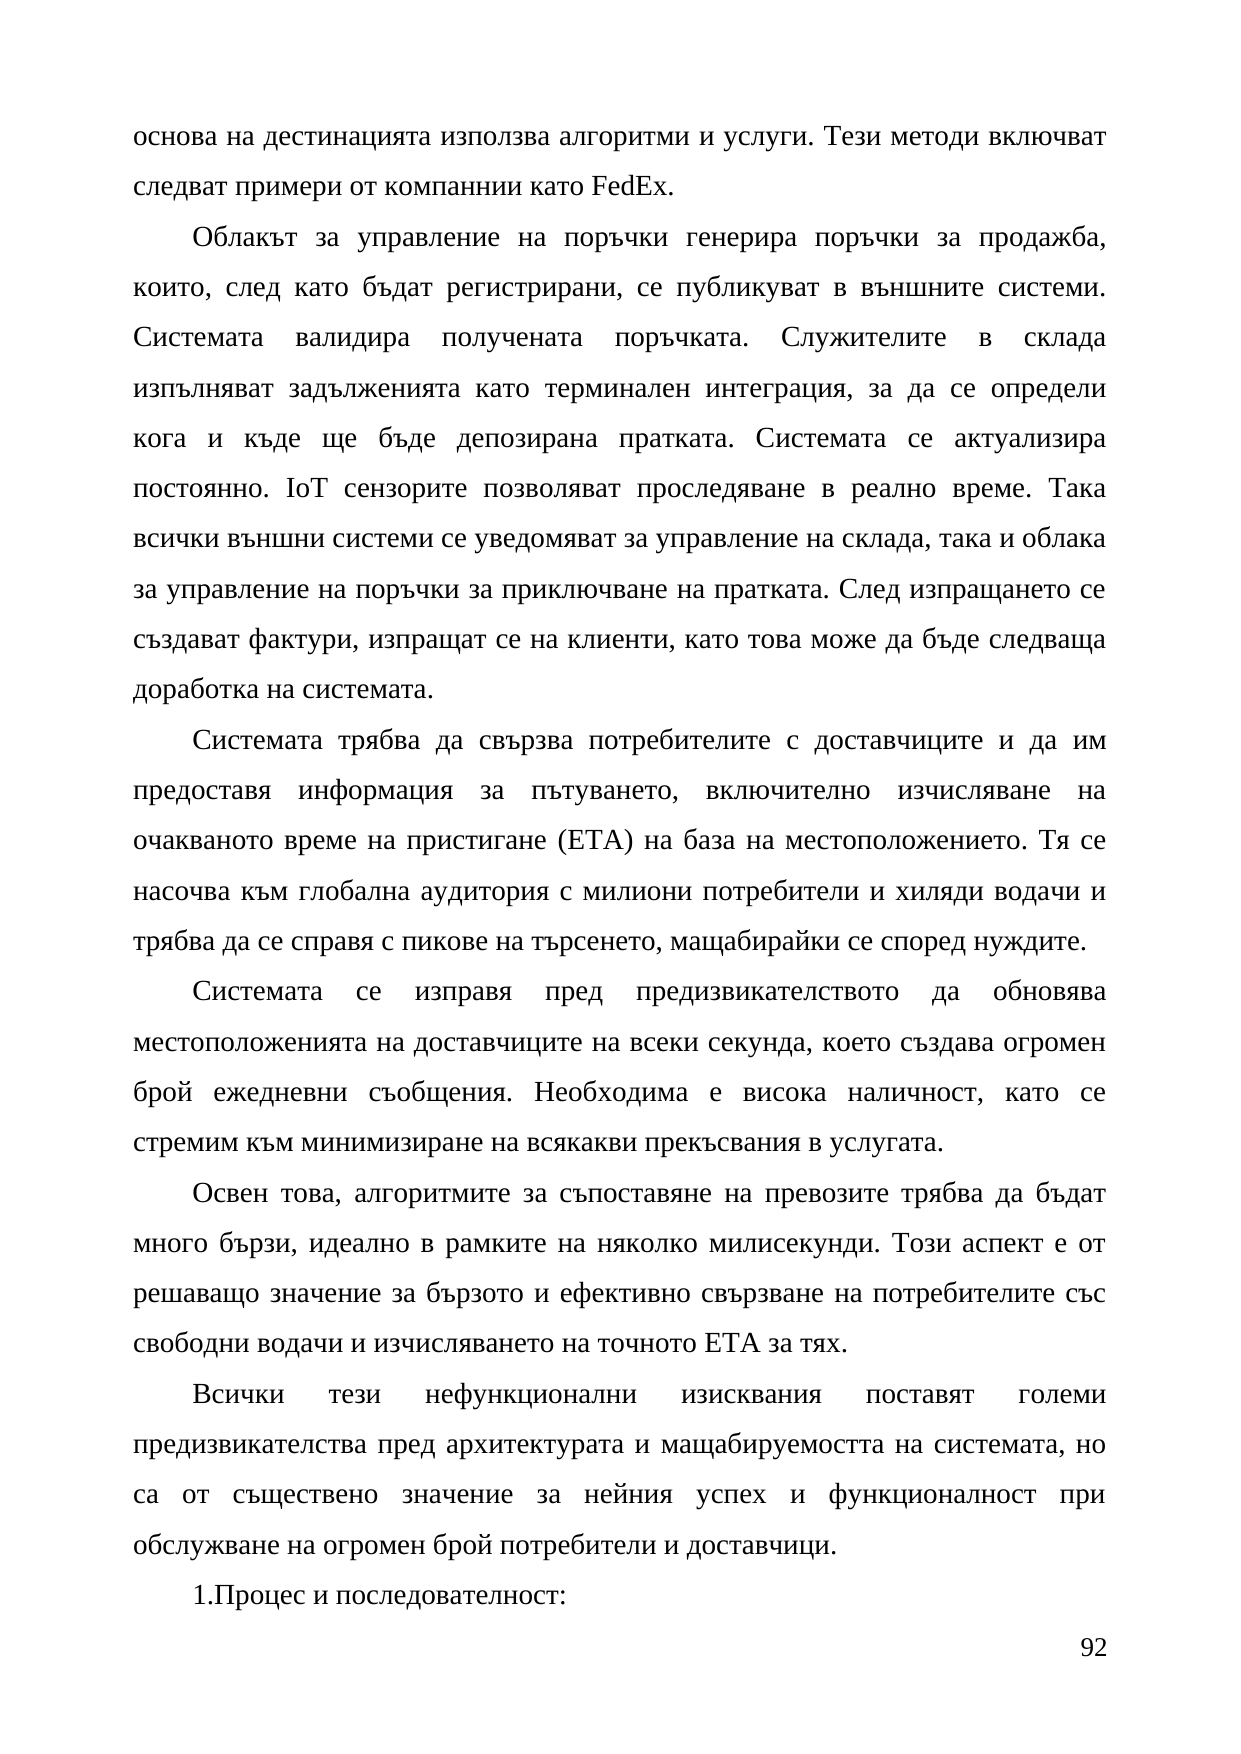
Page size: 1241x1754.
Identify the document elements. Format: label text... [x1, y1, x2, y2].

text Системата трябва да свързва потребителите с доставчиците и да им предоставя информация за пътуването, включително изчисляване на очакваното време на пристигане (ETA) на база на местоположението. Тя се насочва към глобална аудитория с милиони потребители и хиляди водачи и трябва да се справя с пикове на търсенето, мащабирайки се според нуждите. [133, 722, 1107, 957]
text Системата се изправя пред предизвикателството да обновява местоположенията на доставчиците на всеки секунда, което създава огромен брой ежедневни съобщения. Необходима е висока наличност, като се стремим към минимизиране на всякакви прекъсвания в услугата. [133, 973, 1107, 1158]
text Всички тези нефункционални изисквания поставят големи предизвикателства пред архитектурата и мащабируемостта на системата, но са от съществено значение за нейния успех и функционалност при обслужване на огромен брой потребители и доставчици. [133, 1376, 1107, 1560]
text 1.Процес и последователност: [133, 1577, 1107, 1611]
text Освен това, алгоритмите за съпоставяне на превозите трябва да бъдат много бързи, идеално в рамките на няколко милисекунди. Този аспект е от решаващо значение за бързото и ефективно свързване на потребителите със свободни водачи и изчисляването на точното ETA за тях. [133, 1175, 1107, 1359]
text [133, 118, 1107, 202]
text Облакът за управление на поръчки генерира поръчки за продажба, които, след като бъдат регистрирани, се публикуват в външните системи. Системата валидира получената поръчката. Служителите в склада изпълняват задълженията като терминален интеграция, за да се определи кога и къде ще бъде депозирана пратката. Системата се актуализира постоянно. IoT сензорите позволяват проследяване в реално време. Така всички външни системи се уведомяват за управление на склада, така и облака за управление на поръчки за приключване на пратката. След изпращането се създават фактури, изпращат се на клиенти, като това може да бъде следваща доработка на системата. [133, 219, 1107, 705]
